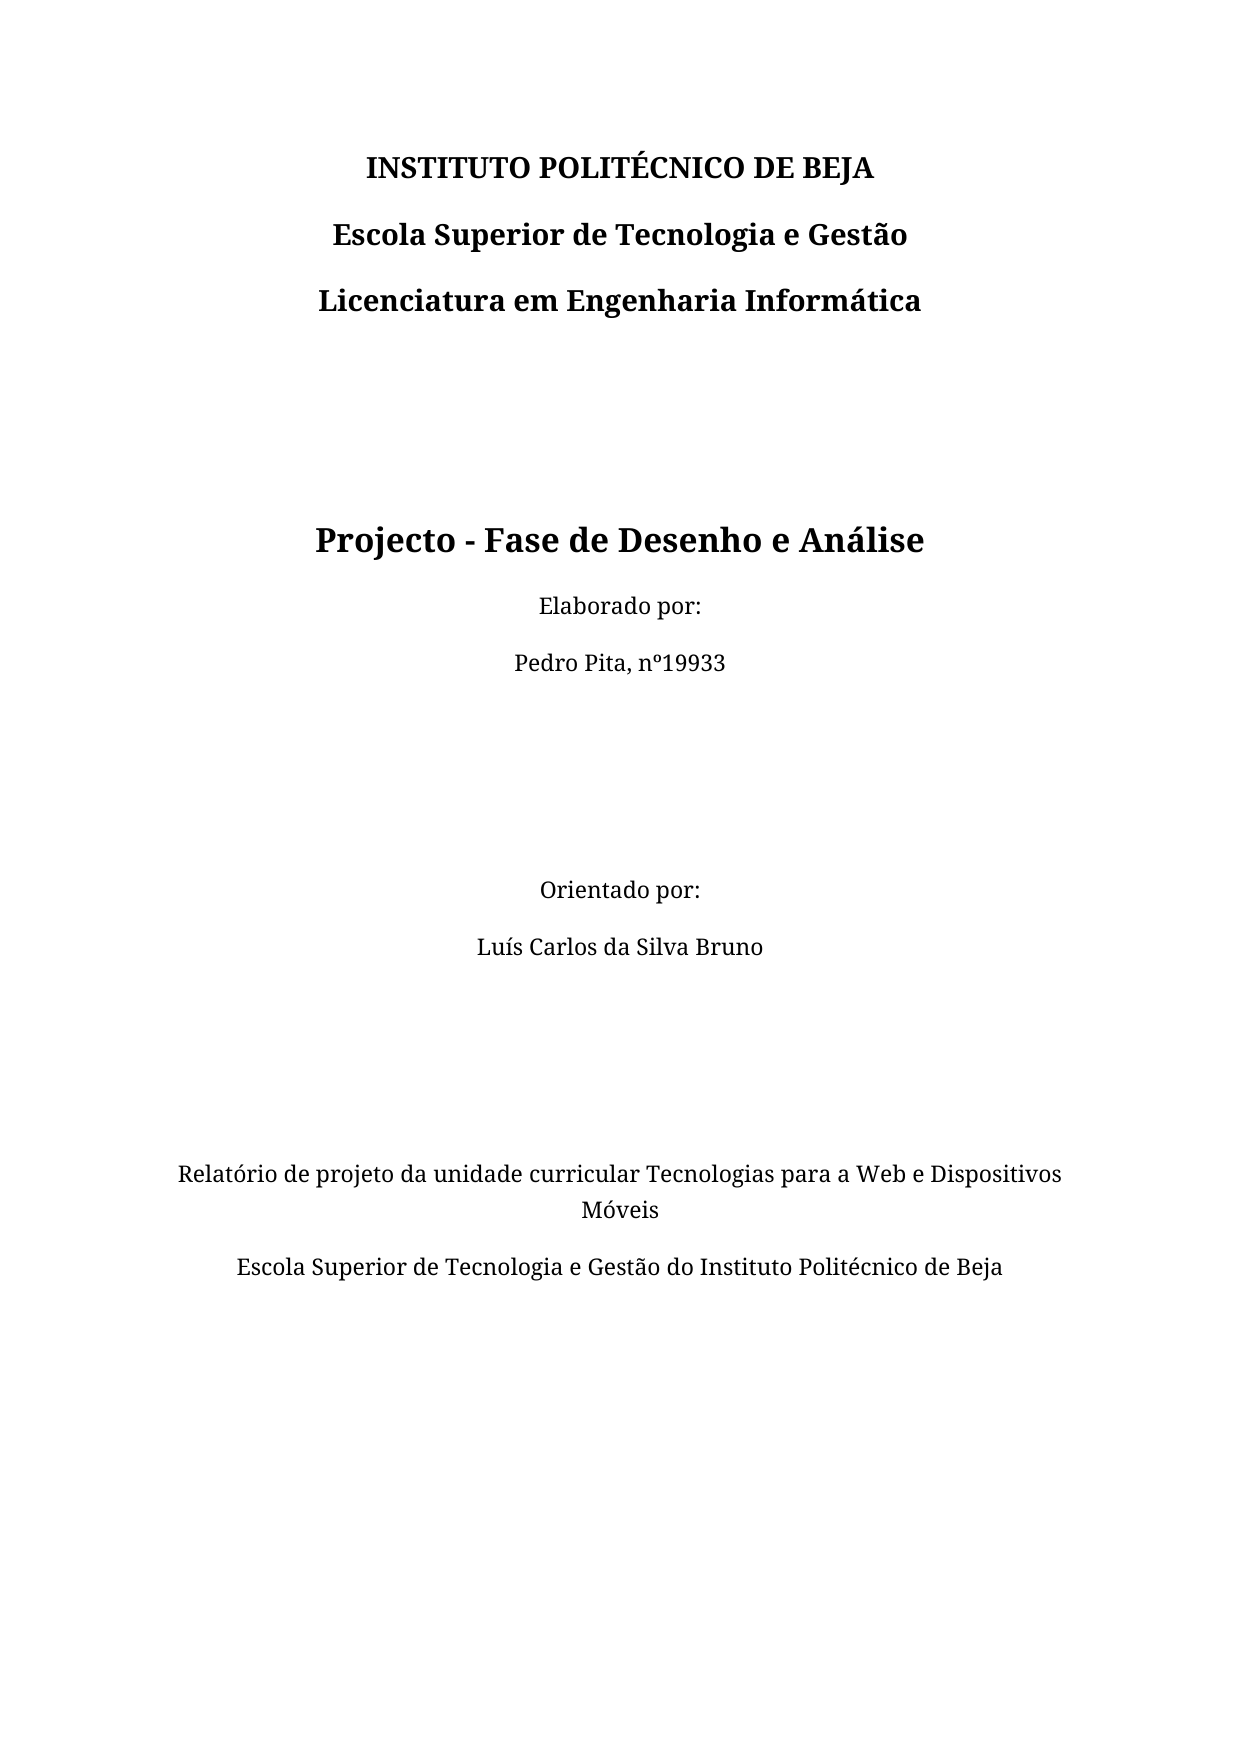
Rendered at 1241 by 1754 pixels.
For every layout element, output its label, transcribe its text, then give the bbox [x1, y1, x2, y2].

text INSTITUTO POLITÉCNICO DE BEJA [177, 148, 1063, 187]
text Relatório de projeto da unidade curricular Tecnologias para a Web e Dispositivos Móveis [177, 1158, 1063, 1225]
text Luís Carlos da Silva Bruno [177, 931, 1063, 962]
text Elaborado por: [177, 590, 1063, 622]
text Orientado por: [177, 874, 1063, 905]
text Escola Superior de Tecnologia e Gestão [177, 214, 1063, 254]
text Projecto - Fase de Desenho e Análise [177, 517, 1063, 563]
text Licenciatura em Engenharia Informática [177, 281, 1063, 320]
text Escola Superior de Tecnologia e Gestão do Instituto Politécnico de Beja [177, 1251, 1063, 1282]
text Pedro Pita, nº19933 [177, 647, 1063, 678]
